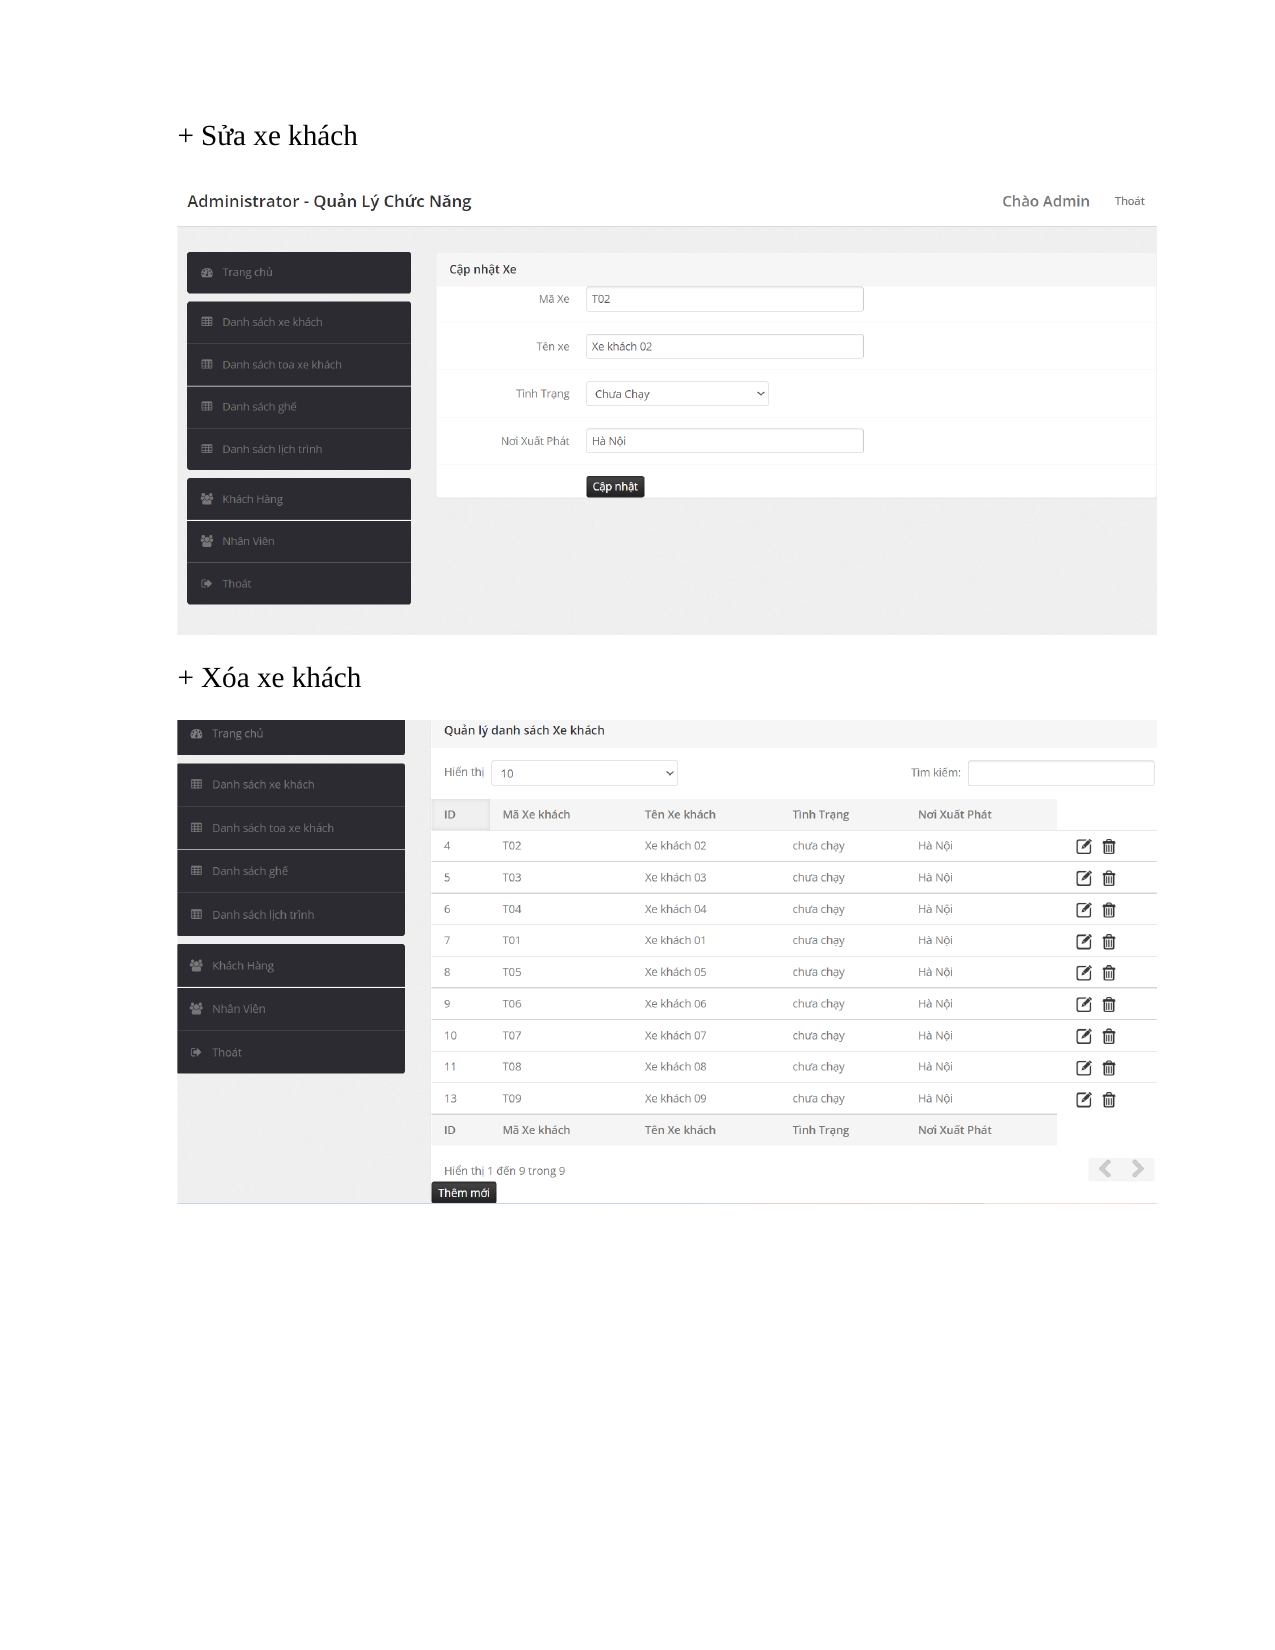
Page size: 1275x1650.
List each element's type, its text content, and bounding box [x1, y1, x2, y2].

picture [177, 178, 1157, 635]
picture [177, 720, 1157, 1204]
text + Sửa xe khách [177, 118, 1157, 152]
text + Xóa xe khách [177, 660, 1157, 693]
